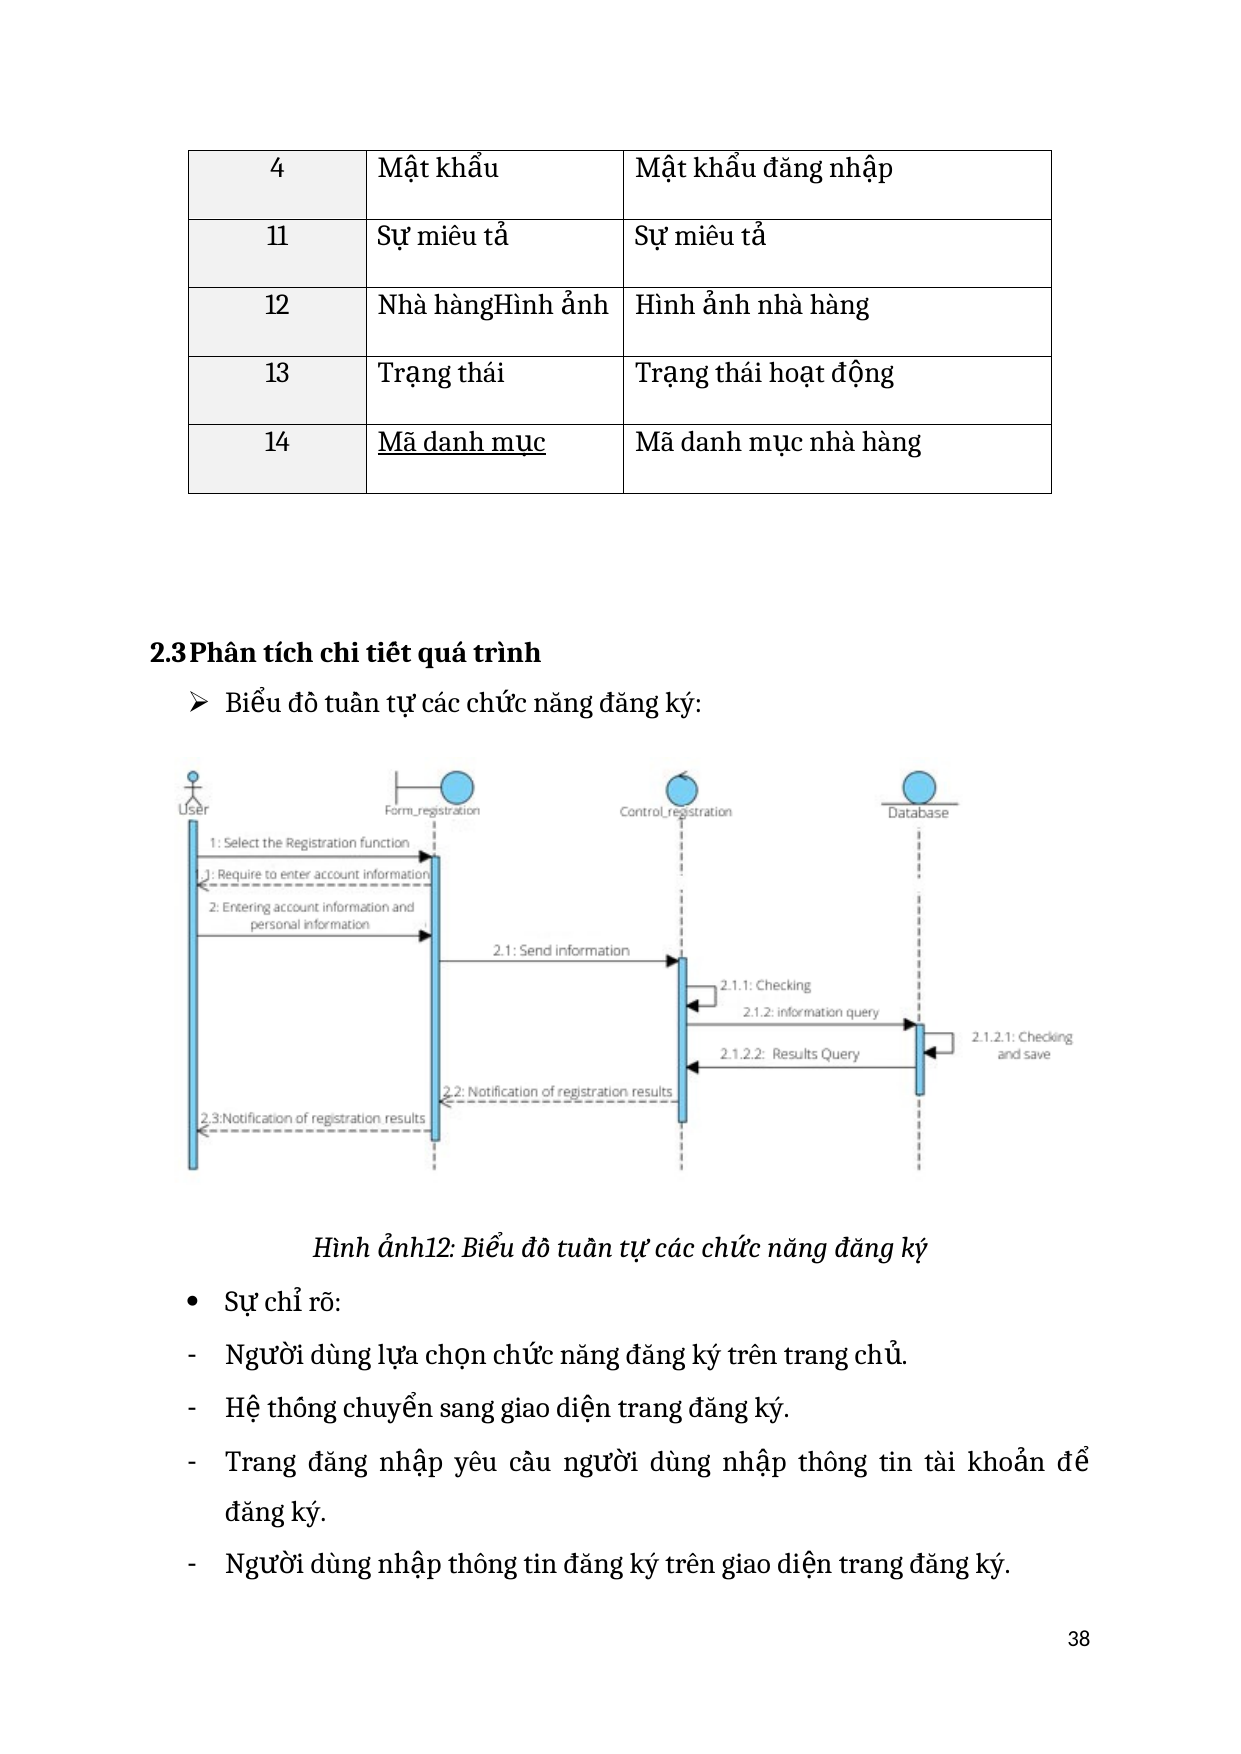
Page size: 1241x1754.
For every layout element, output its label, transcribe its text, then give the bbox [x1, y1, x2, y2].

table_cell Sự miêu tả [367, 220, 623, 287]
table_cell Mã danh mục nhà hàng [624, 425, 1051, 493]
table_cell Mã danh mục [367, 425, 623, 493]
picture [150, 757, 1091, 1197]
table_cell Trạng thái hoạt động [624, 357, 1051, 424]
table_cell 14 [189, 425, 366, 493]
list Biểu đồ tuần tự các chức năng đăng ký: [187, 686, 1090, 720]
text Hình ảnh12: Biểu đồ tuần tự các chức năng đăng ký [150, 1231, 1090, 1265]
table_cell 4 [189, 151, 366, 218]
list Trang đăng nhập yêu cầu người dùng nhập thông tin tài khoản để đăng ký. [187, 1443, 1090, 1529]
list Phân tích chi tiết quá trình [150, 636, 1090, 669]
list Người dùng lựa chọn chức năng đăng ký trên trang chủ. [187, 1336, 1090, 1371]
table_cell Mật khẩu [367, 151, 623, 218]
table_cell Nhà hàngHình ảnh [367, 288, 623, 356]
table_cell Trạng thái [367, 357, 623, 424]
table_cell 13 [189, 357, 366, 424]
table_cell 12 [189, 288, 366, 356]
table_cell Mật khẩu đăng nhập [624, 151, 1051, 218]
table_cell Sự miêu tả [624, 220, 1051, 287]
list Hệ thống chuyển sang giao diện trang đăng ký. [187, 1389, 1090, 1425]
list Sự chỉ rõ: [187, 1286, 1090, 1319]
table_cell Hình ảnh nhà hàng [624, 288, 1051, 356]
list Người dùng nhập thông tin đăng ký trên giao diện trang đăng ký. [187, 1545, 1090, 1581]
table_cell 11 [189, 220, 366, 287]
